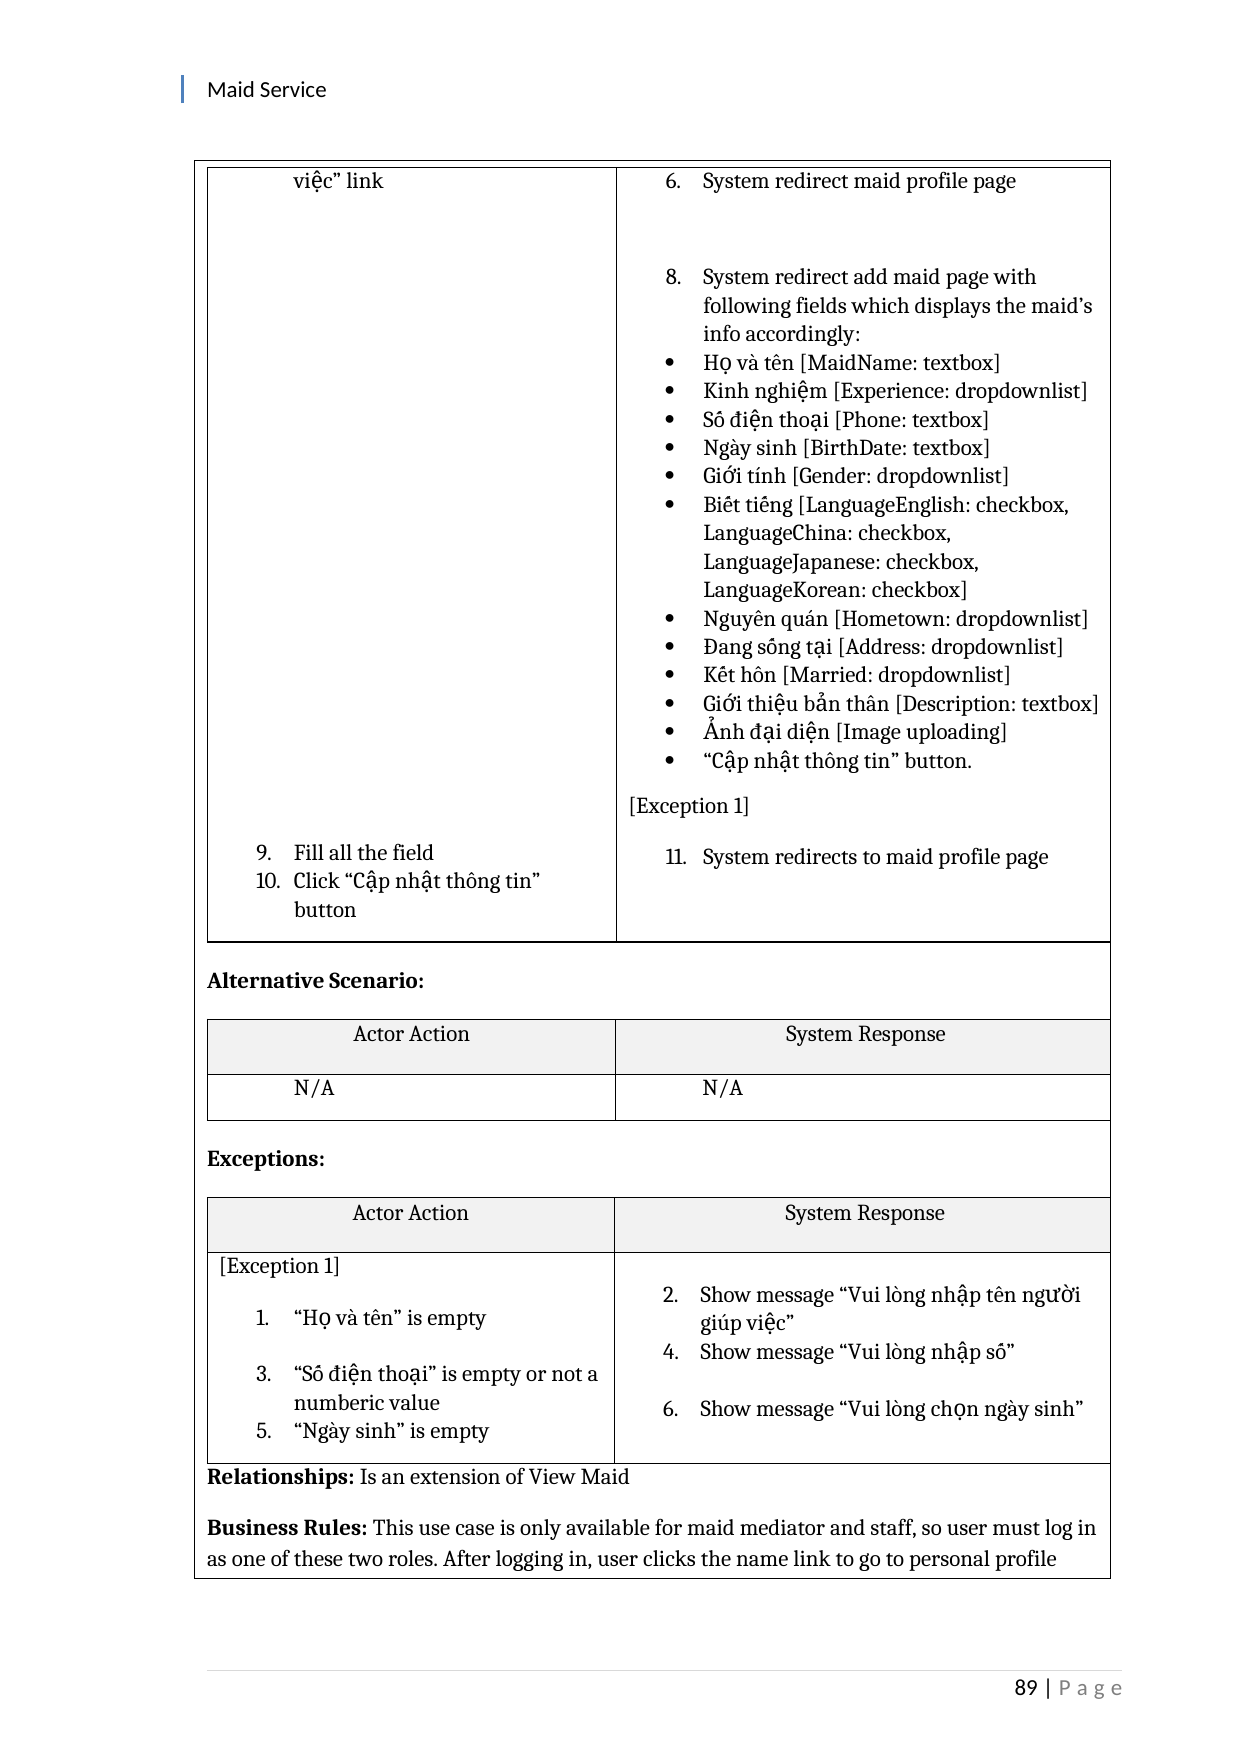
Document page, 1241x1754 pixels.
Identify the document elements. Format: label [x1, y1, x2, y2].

table_cell [195, 161, 1110, 1578]
